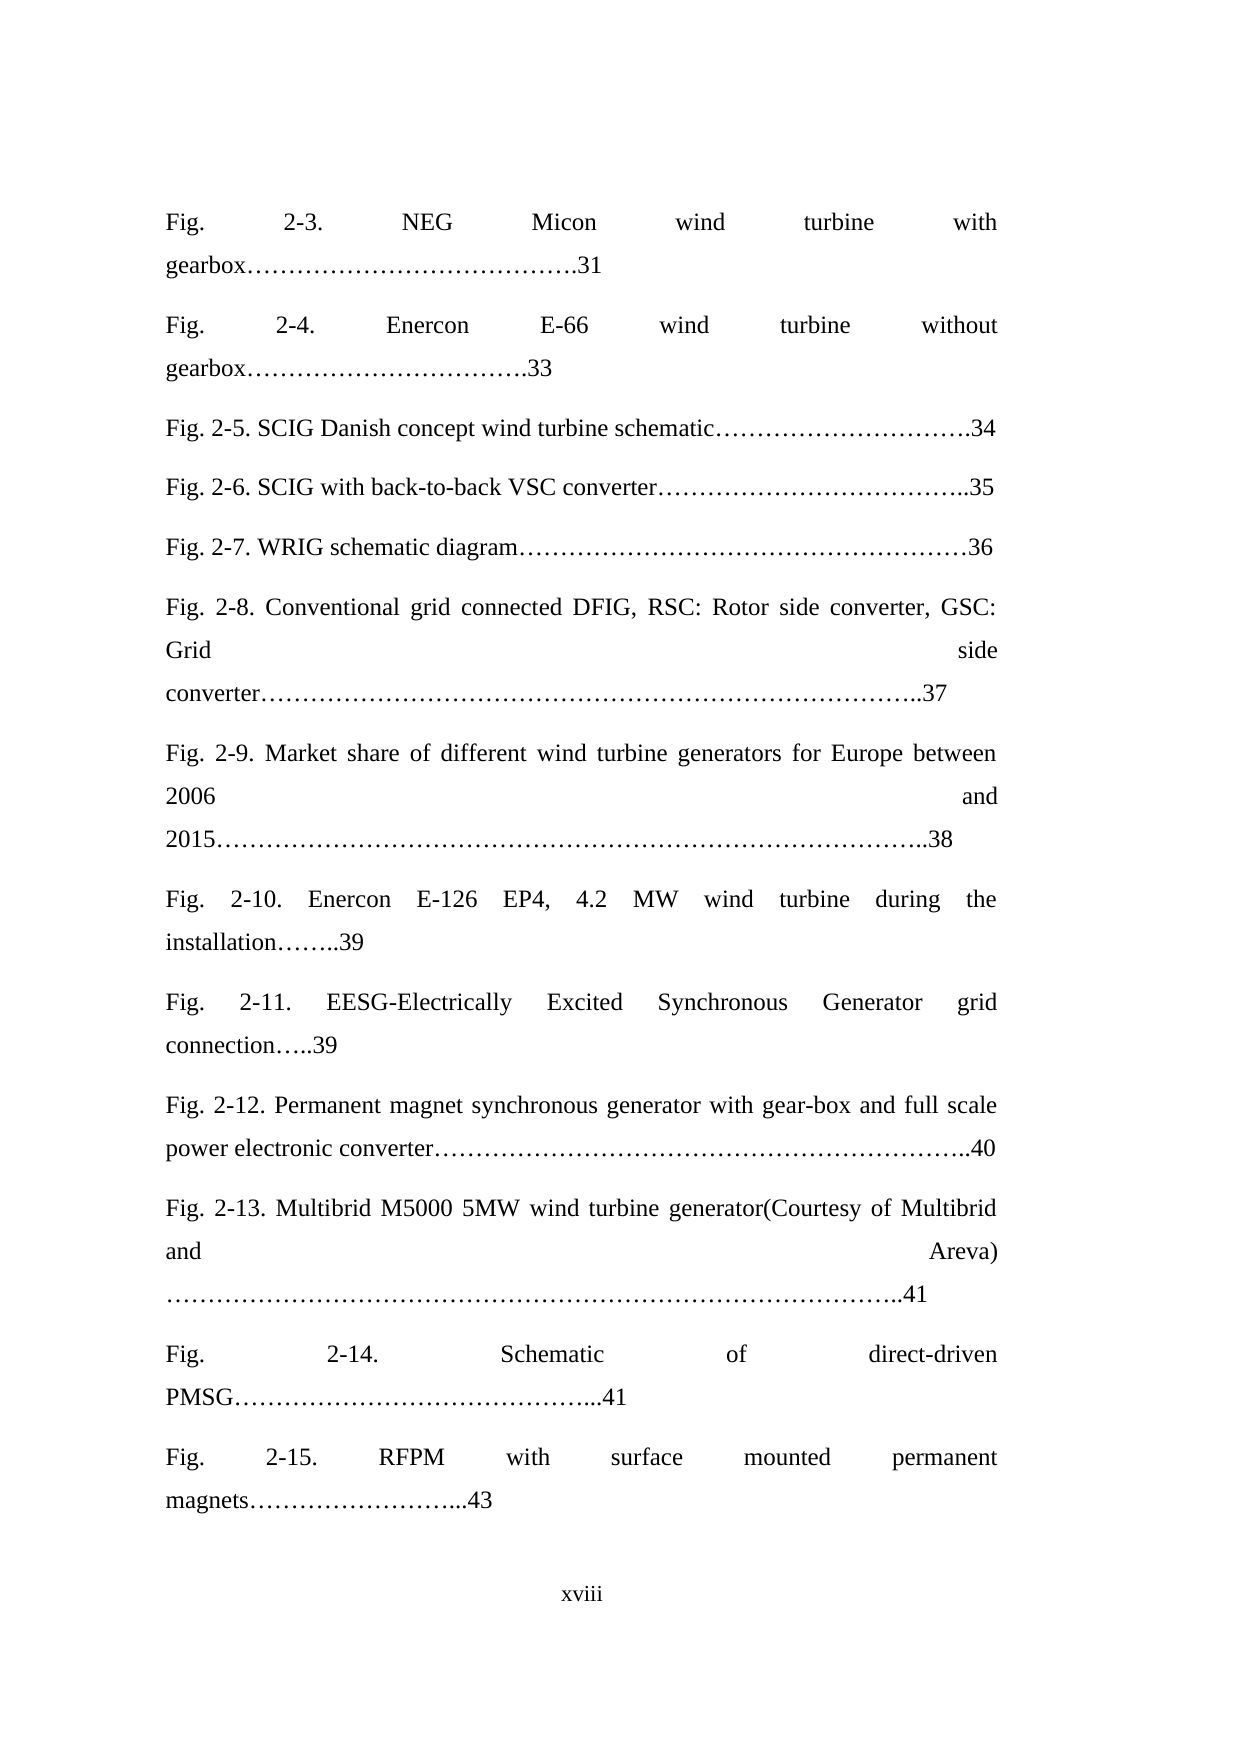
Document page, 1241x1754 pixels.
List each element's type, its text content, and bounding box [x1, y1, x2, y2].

text Fig. 2-14. Schematic of direct-driven PMSG……………………………………...41 [165, 1339, 998, 1411]
text Fig. 2-5. SCIG Danish concept wind turbine schematic………………………….34 [165, 413, 998, 441]
text Fig. 2-15. RFPM with surface mounted permanent magnets……………………...43 [165, 1442, 998, 1514]
text Fig. 2-11. EESG-Electrically Excited Synchronous Generator grid connection…..39 [165, 987, 998, 1059]
text Fig. 2-4. Enercon E-66 wind turbine without gearbox…………………………….33 [165, 310, 998, 382]
text Fig. 2-13. Multibrid M5000 5MW wind turbine generator(Courtesy of Multibrid and Areva)……………………………………………………………………………..41 [165, 1193, 998, 1308]
text Fig. 2-3. NEG Micon wind turbine with gearbox………………………………….31 [165, 207, 998, 279]
text Fig. 2-10. Enercon E-126 EP4, 4.2 MW wind turbine during the installation……..39 [165, 884, 998, 956]
text Fig. 2-12. Permanent magnet synchronous generator with gear-box and full scale power electronic converter………………………………………………………..40 [165, 1090, 998, 1162]
text Fig. 2-9. Market share of different wind turbine generators for Europe between 2006 and 2015…………………………………………………………………………..38 [165, 738, 998, 853]
text Fig. 2-7. WRIG schematic diagram………………………………………………36 [165, 532, 998, 561]
text Fig. 2-8. Conventional grid connected DFIG, RSC: Rotor side converter, GSC: Grid side converter……………………………………………………………………..37 [165, 592, 998, 707]
text Fig. 2-6. SCIG with back-to-back VSC converter………………………………..35 [165, 472, 998, 501]
